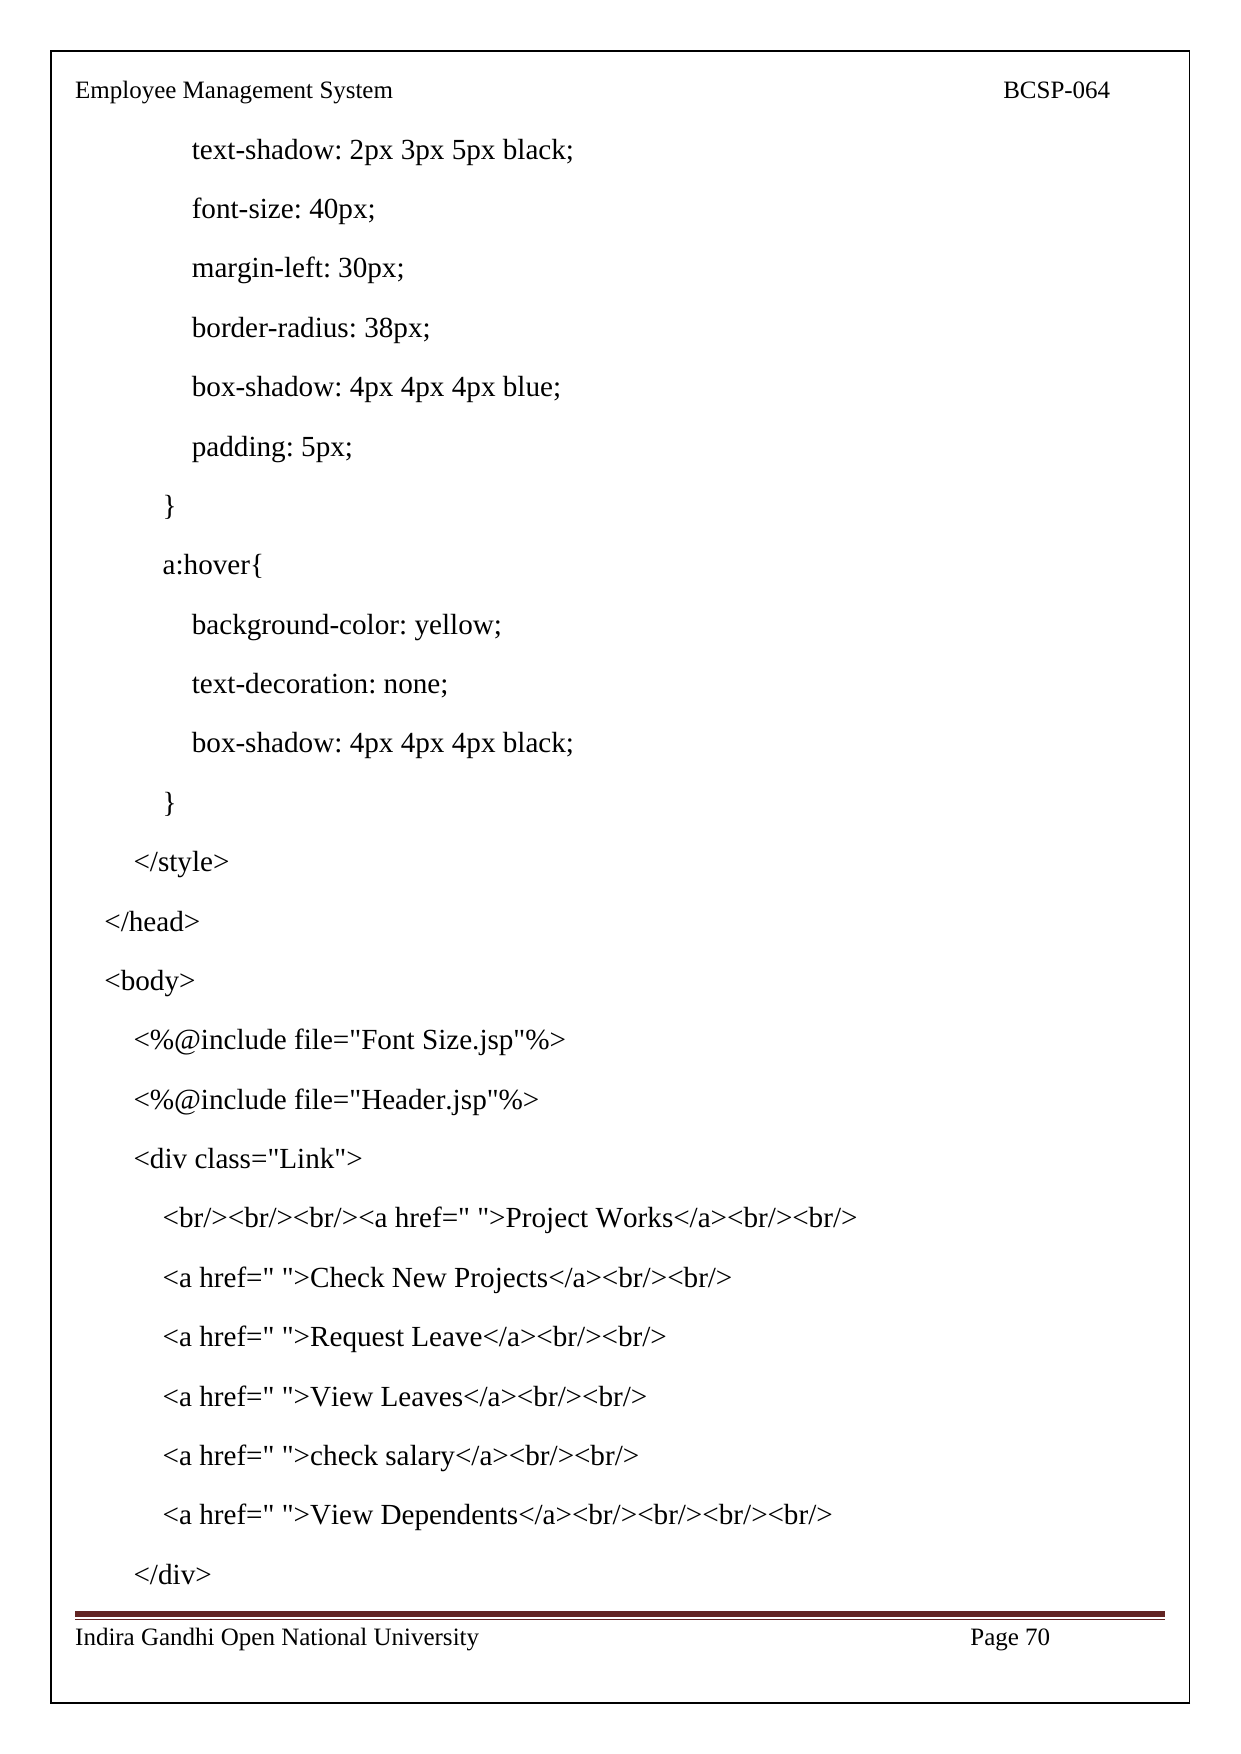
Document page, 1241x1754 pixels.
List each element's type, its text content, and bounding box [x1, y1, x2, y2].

text a:hover{ [75, 547, 1165, 581]
text font-size: 40px; [75, 191, 1165, 225]
text text-shadow: 2px 3px 5px black; [75, 132, 1165, 165]
text <a href=" ">Request Leave</a><br/><br/> [75, 1319, 1165, 1353]
text box-shadow: 4px 4px 4px blue; [75, 369, 1165, 403]
text <a href=" ">View Leaves</a><br/><br/> [75, 1379, 1165, 1412]
text background-color: yellow; [75, 607, 1165, 640]
text </style> [75, 844, 1165, 878]
text <a href=" ">check salary</a><br/><br/> [75, 1438, 1165, 1472]
text padding: 5px; [75, 429, 1165, 462]
text box-shadow: 4px 4px 4px black; [75, 726, 1165, 759]
text </div> [75, 1557, 1165, 1590]
text } [75, 488, 1165, 522]
text <body> [75, 963, 1165, 997]
text margin-left: 30px; [75, 251, 1165, 284]
text <a href=" ">View Dependents</a><br/><br/><br/><br/> [75, 1497, 1165, 1531]
text <div class="Link"> [75, 1141, 1165, 1175]
text } [75, 785, 1165, 818]
text <a href=" ">Check New Projects</a><br/><br/> [75, 1260, 1165, 1293]
text <%@include file="Font Size.jsp"%> [75, 1022, 1165, 1056]
text <%@include file="Header.jsp"%> [75, 1082, 1165, 1115]
text border-radius: 38px; [75, 310, 1165, 343]
text </head> [75, 904, 1165, 937]
text text-decoration: none; [75, 666, 1165, 700]
text <br/><br/><br/><a href=" ">Project Works</a><br/><br/> [75, 1201, 1165, 1234]
